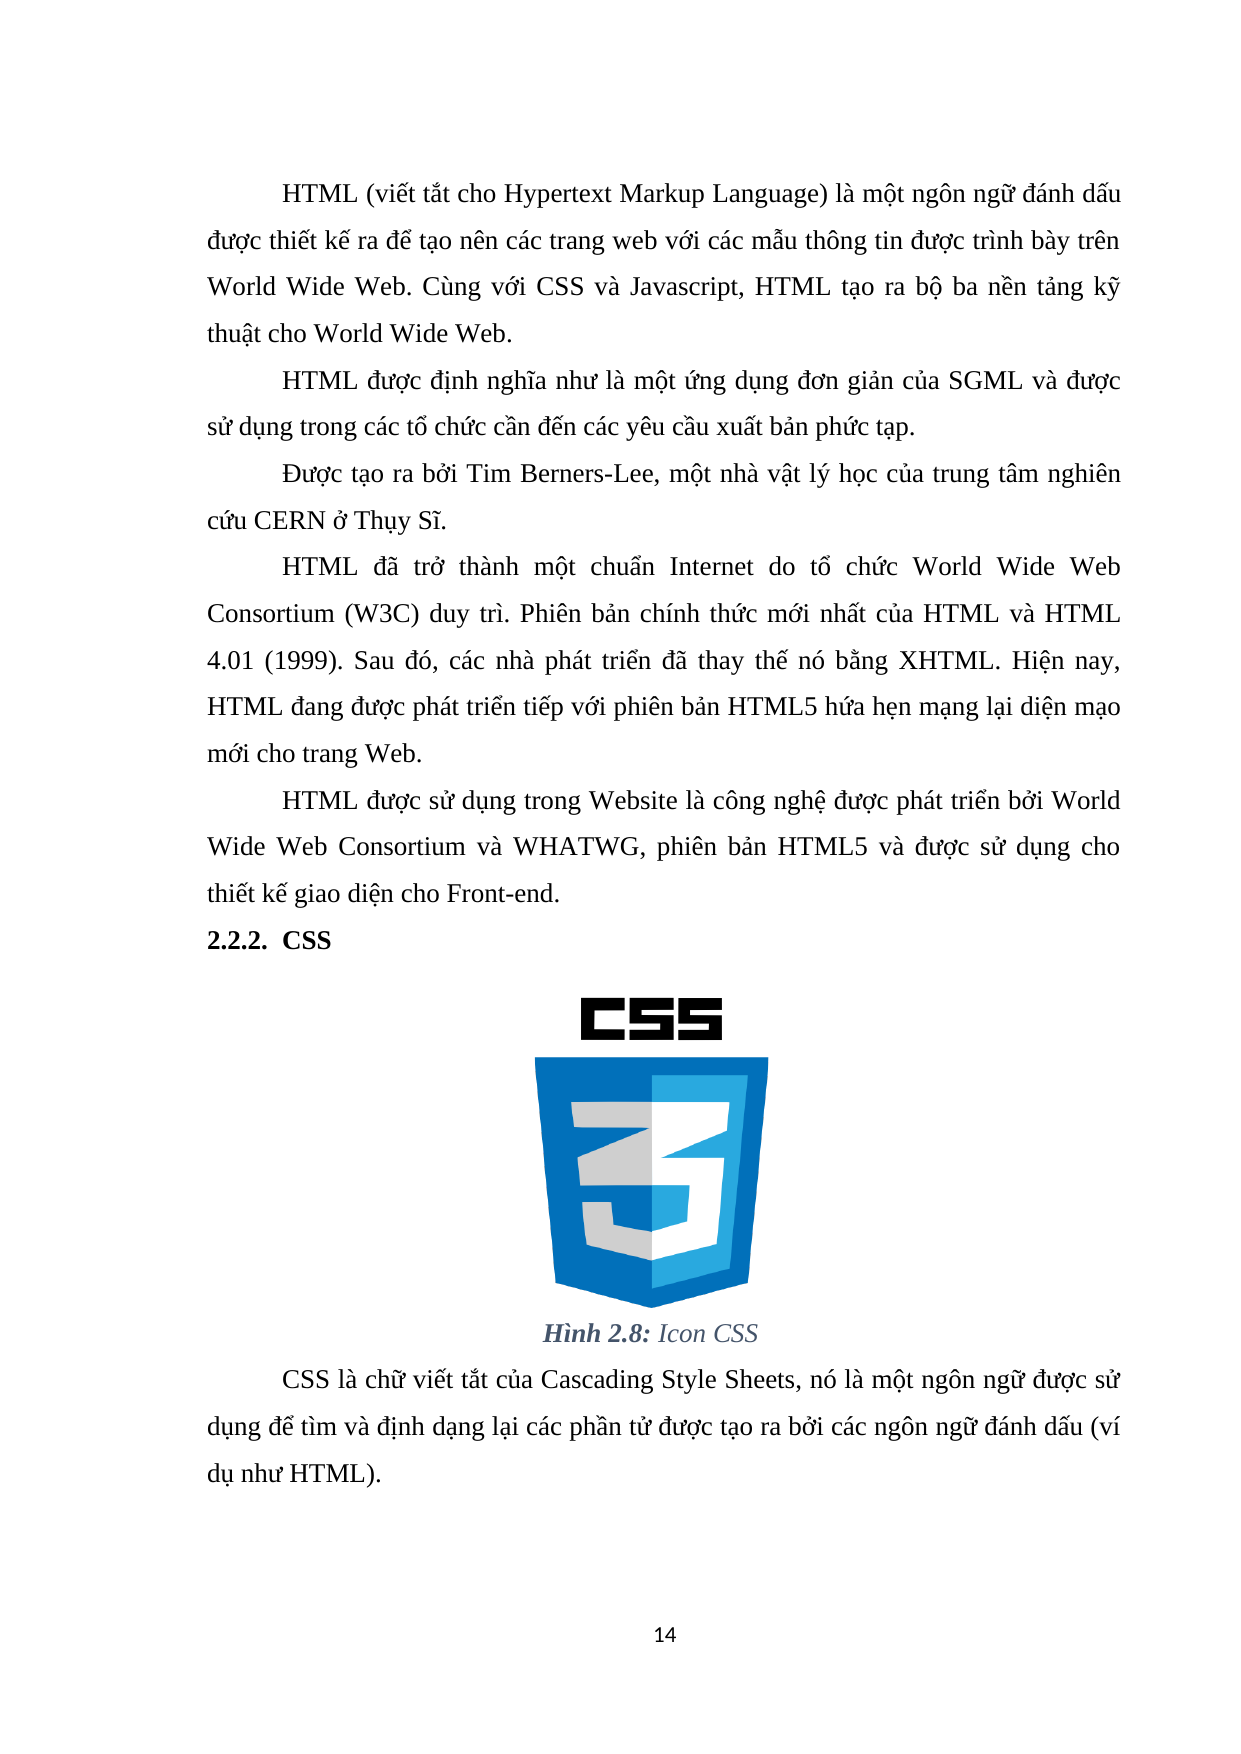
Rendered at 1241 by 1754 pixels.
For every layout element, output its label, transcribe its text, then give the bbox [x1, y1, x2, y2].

list Được tạo ra bởi Tim Berners-Lee, một nhà vật lý học của trung tâm nghiên cứu CERN ở Thụy Sĩ. [207, 457, 1122, 535]
list HTML được định nghĩa như là một ứng dụng đơn giản của SGML và được sử dụng trong các tổ chức cần đến các yêu cầu xuất bản phức tạp. [207, 364, 1122, 442]
list CSS là chữ viết tắt của Cascading Style Sheets, nó là một ngôn ngữ được sử dụng để tìm và định dạng lại các phần tử được tạo ra bởi các ngôn ngữ đánh dấu (ví dụ như HTML). [207, 971, 1122, 1488]
list HTML đã trở thành một chuẩn Internet do tổ chức World Wide Web Consortium (W3C) duy trì. Phiên bản chính thức mới nhất của HTML và HTML 4.01 (1999). Sau đó, các nhà phát triển đã thay thế nó bằng XHTML. Hiện nay, HTML đang được phát triển tiếp với phiên bản HTML5 hứa hẹn mạng lại diện mạo mới cho trang Web. [207, 551, 1122, 768]
list HTML (viết tắt cho Hypertext Markup Language) là một ngôn ngữ đánh dấu được thiết kế ra để tạo nên các trang web với các mẫu thông tin được trình bày trên World Wide Web. Cùng với CSS và Javascript, HTML tạo ra bộ ba nền tảng kỹ thuật cho World Wide Web. [207, 177, 1122, 348]
list HTML được sử dụng trong Website là công nghệ được phát triển bởi World Wide Web Consortium và WHATWG, phiên bản HTML5 và được sử dụng cho thiết kế giao diện cho Front-end. [207, 784, 1122, 908]
text 2.2.2. CSS [207, 924, 1122, 955]
picture [534, 997, 769, 1308]
